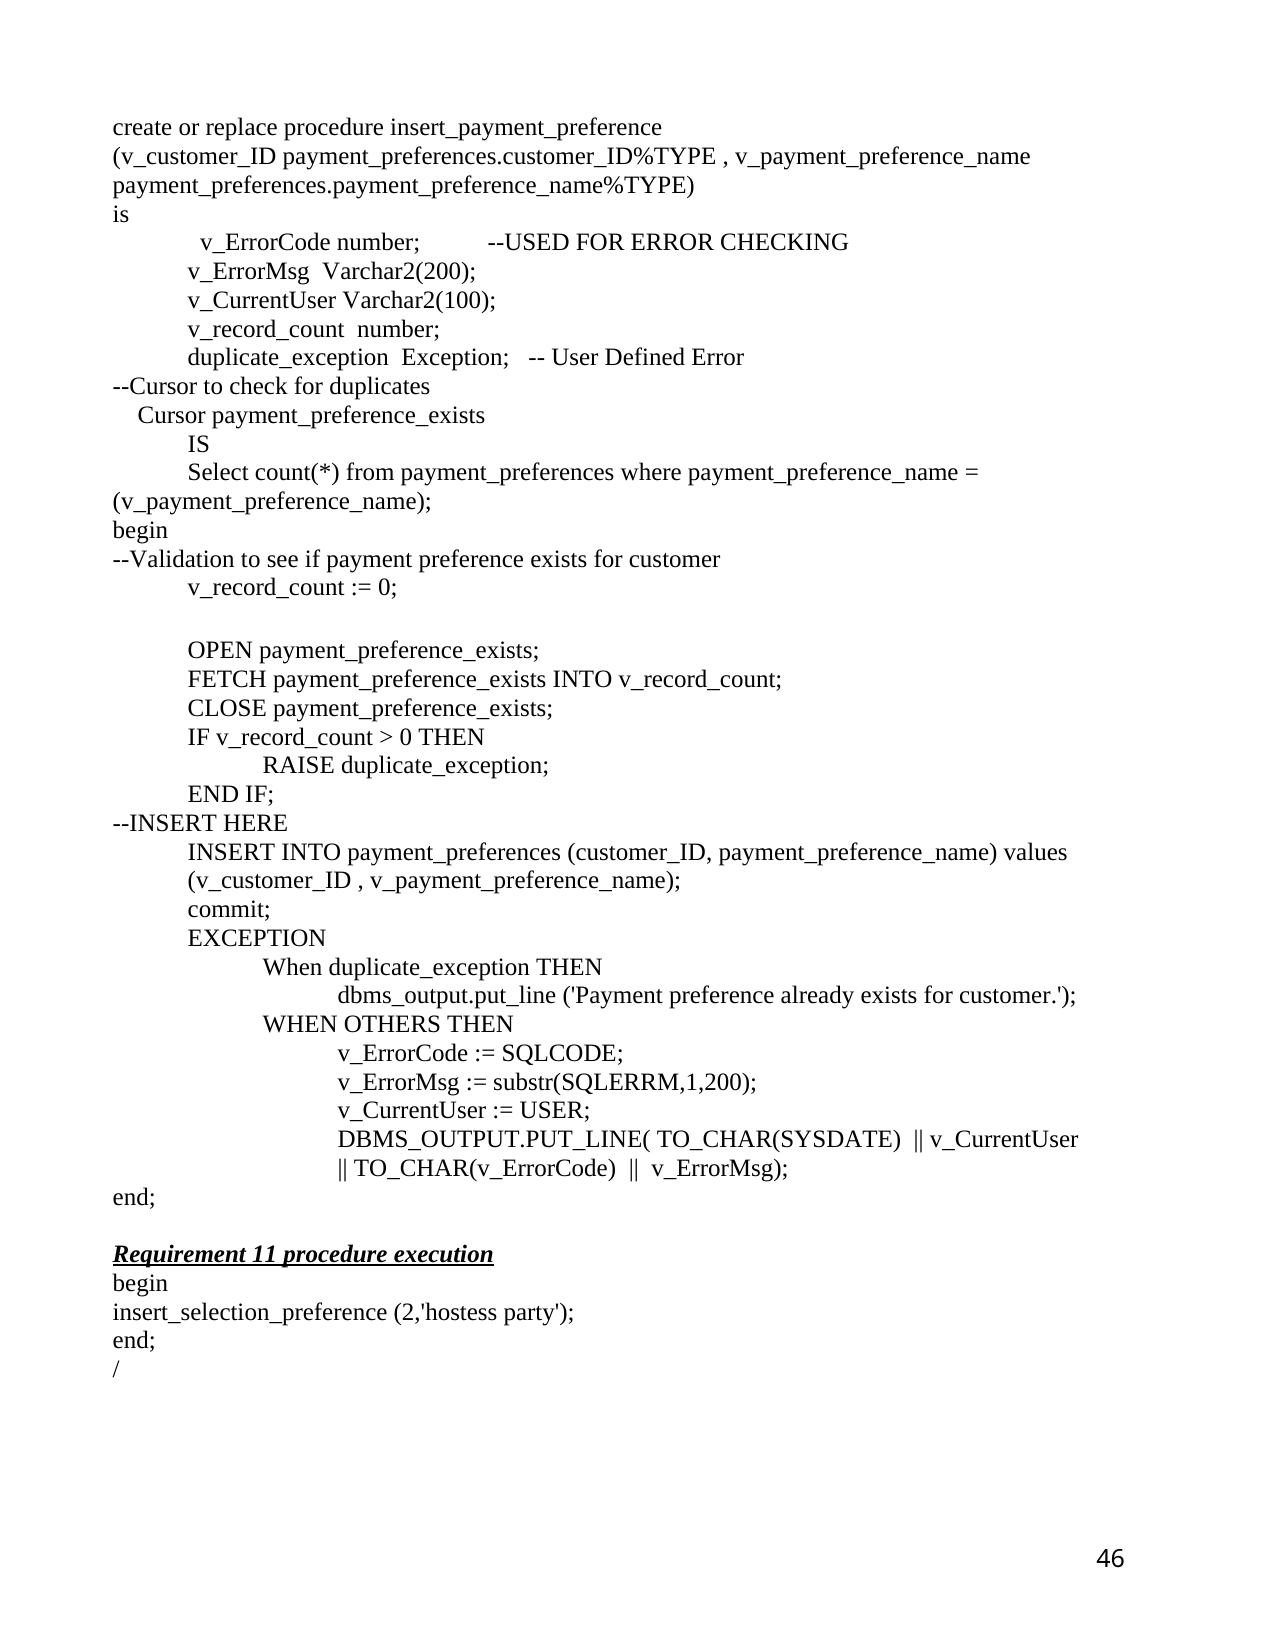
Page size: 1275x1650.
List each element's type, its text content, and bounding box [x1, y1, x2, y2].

text Requirement 11 procedure execution [112, 1239, 1125, 1268]
text EXCEPTION [112, 923, 1125, 952]
text is [112, 199, 1125, 227]
text v_ErrorMsg Varchar2(200); [112, 256, 1125, 285]
text CLOSE payment_preference_exists; [112, 693, 1125, 722]
text Cursor payment_preference_exists [112, 400, 1125, 429]
text v_ErrorCode number; --USED FOR ERROR CHECKING [112, 227, 1125, 256]
text Select count(*) from payment_preferences where payment_preference_name = (v_payment_preference_name); [112, 457, 1125, 515]
text (v_customer_ID , v_payment_preference_name); [112, 865, 1125, 894]
text v_ErrorCode := SQLCODE; [112, 1038, 1125, 1067]
text begin [112, 1268, 1125, 1297]
text IS [112, 429, 1125, 457]
text IF v_record_count > 0 THEN [112, 722, 1125, 750]
text RAISE duplicate_exception; [112, 750, 1125, 779]
text insert_selection_preference (2,'hostess party'); [112, 1297, 1125, 1325]
text / [112, 1354, 1125, 1383]
text v_record_count number; [112, 314, 1125, 342]
text end; [112, 1182, 1125, 1210]
text When duplicate_exception THEN [112, 952, 1125, 980]
text duplicate_exception Exception; -- User Defined Error [112, 342, 1125, 371]
text WHEN OTHERS THEN [112, 1009, 1125, 1038]
text || TO_CHAR(v_ErrorCode) || v_ErrorMsg); [112, 1153, 1125, 1182]
text --INSERT HERE [112, 808, 1125, 837]
text OPEN payment_preference_exists; [112, 635, 1125, 664]
text create or replace procedure insert_payment_preference [112, 112, 1125, 141]
text v_CurrentUser Varchar2(100); [112, 285, 1125, 314]
text v_record_count := 0; [112, 572, 1125, 601]
text end; [112, 1325, 1125, 1354]
text v_CurrentUser := USER; [112, 1095, 1125, 1124]
text commit; [112, 894, 1125, 923]
text (v_customer_ID payment_preferences.customer_ID%TYPE , v_payment_preference_name payment_preferences.payment_preference_name%TYPE) [112, 141, 1125, 199]
text INSERT INTO payment_preferences (customer_ID, payment_preference_name) values [112, 837, 1125, 865]
text v_ErrorMsg := substr(SQLERRM,1,200); [112, 1067, 1125, 1095]
text FETCH payment_preference_exists INTO v_record_count; [112, 664, 1125, 693]
text DBMS_OUTPUT.PUT_LINE( TO_CHAR(SYSDATE) || v_CurrentUser [112, 1124, 1125, 1153]
text begin [112, 515, 1125, 544]
text dbms_output.put_line ('Payment preference already exists for customer.'); [112, 980, 1125, 1009]
text --Validation to see if payment preference exists for customer [112, 544, 1125, 572]
text END IF; [112, 779, 1125, 808]
text --Cursor to check for duplicates [112, 371, 1125, 400]
